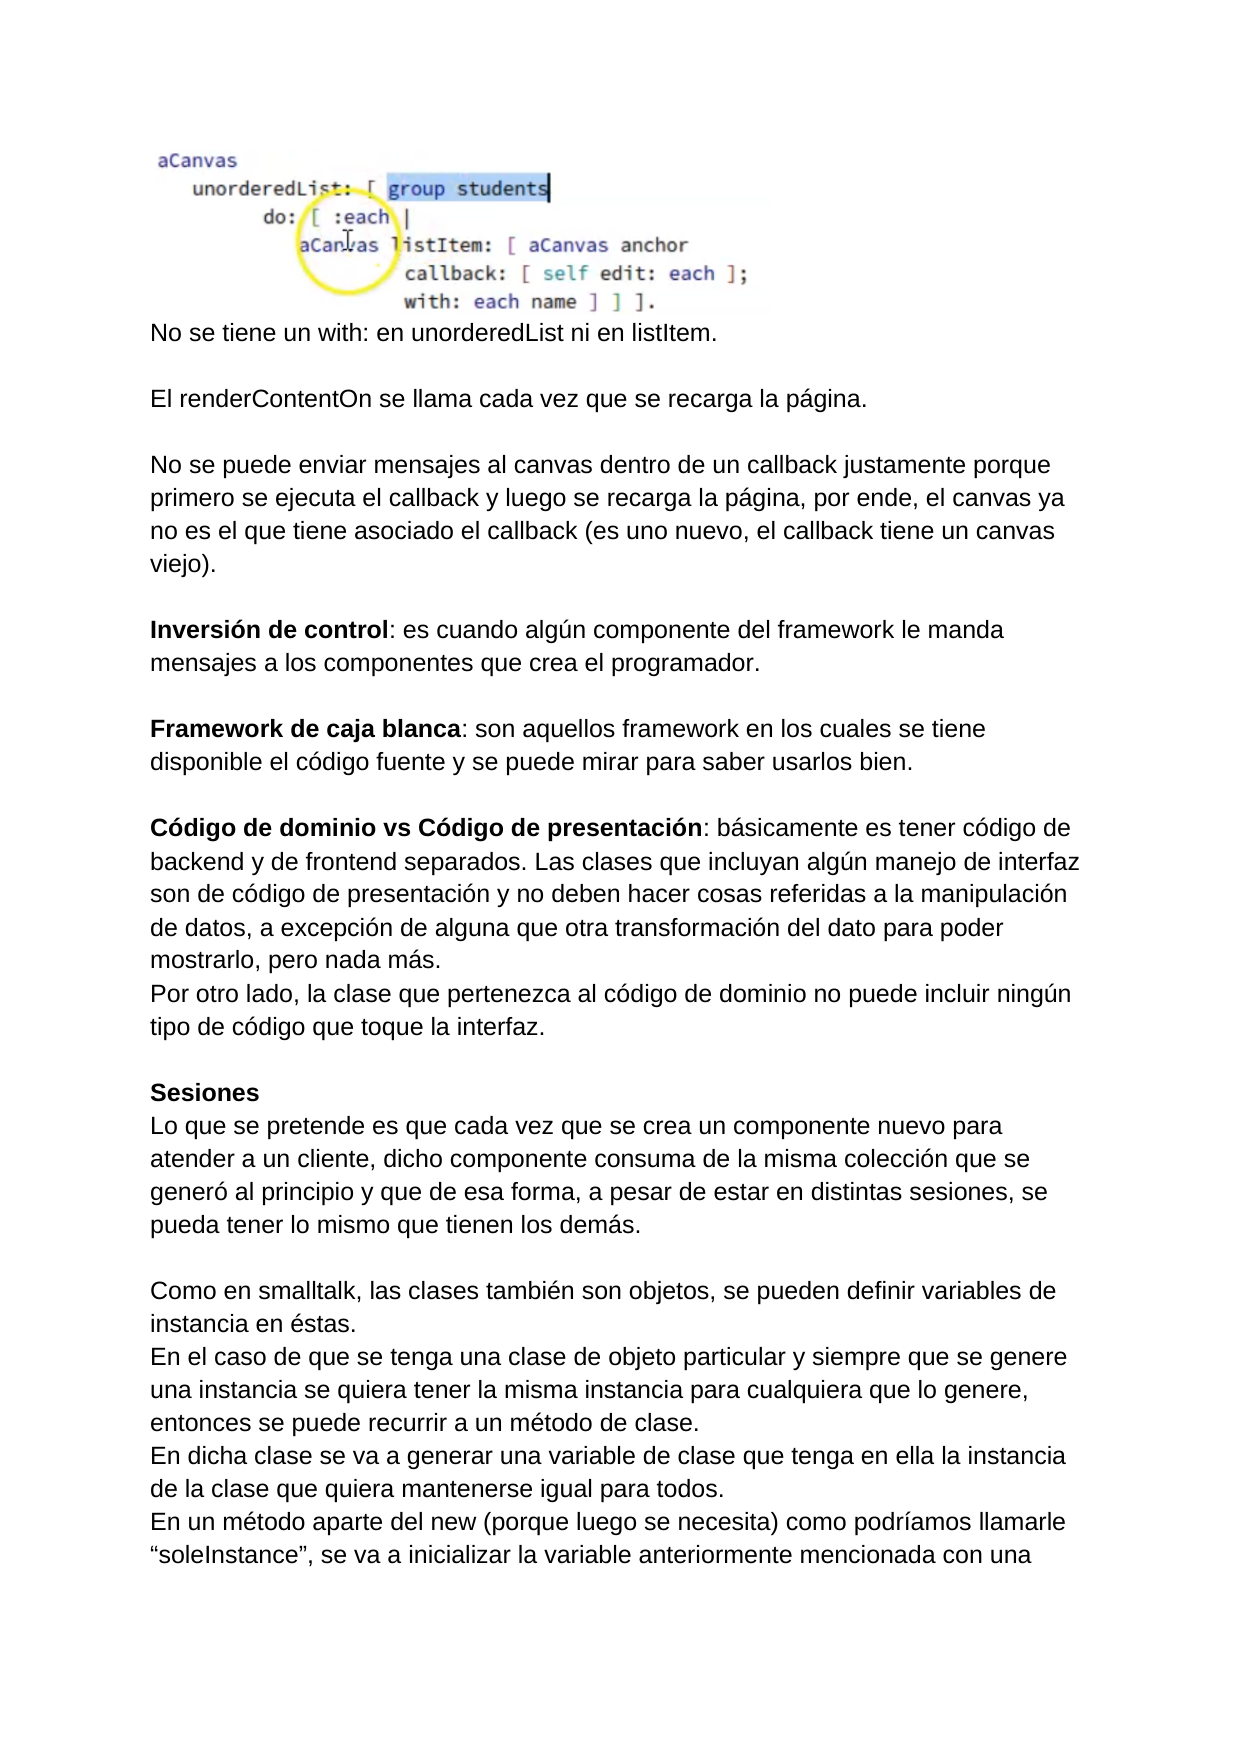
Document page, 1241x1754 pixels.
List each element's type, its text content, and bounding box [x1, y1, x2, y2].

text No se tiene un with: en unorderedList ni en listItem. [150, 318, 1090, 347]
text En dicha clase se va a generar una variable de clase que tenga en ella la instancia de la clase que quiera mantenerse igual para todos. [150, 1441, 1090, 1503]
text Inversión de control: es cuando algún componente del framework le manda mensajes a los componentes que crea el programador. [150, 615, 1090, 677]
picture [150, 150, 772, 315]
text No se puede enviar mensajes al canvas dentro de un callback justamente porque primero se ejecuta el callback y luego se recarga la página, por ende, el canvas ya no es el que tiene asociado el callback (es uno nuevo, el callback tiene un canvas viejo). [150, 450, 1090, 578]
text Por otro lado, la clase que pertenezca al código de dominio no puede incluir ningún tipo de código que toque la interfaz. [150, 978, 1090, 1040]
text Framework de caja blanca: son aquellos framework en los cuales se tiene disponible el código fuente y se puede mirar para saber usarlos bien. [150, 714, 1090, 776]
text Sesiones [150, 1078, 1090, 1106]
text Como en smalltalk, las clases también son objetos, se pueden definir variables de instancia en éstas. [150, 1276, 1090, 1337]
text Lo que se pretende es que cada vez que se crea un componente nuevo para atender a un cliente, dicho componente consuma de la misma colección que se generó al principio y que de esa forma, a pesar de estar en distintas sesiones, se pueda tener lo mismo que tienen los demás. [150, 1111, 1090, 1238]
text En el caso de que se tenga una clase de objeto particular y siempre que se genere una instancia se quiera tener la misma instancia para cualquiera que lo genere, entonces se puede recurrir a un método de clase. [150, 1342, 1090, 1437]
text Código de dominio vs Código de presentación: básicamente es tener código de backend y de frontend separados. Las clases que incluyan algún manejo de interfaz son de código de presentación y no deben hacer cosas referidas a la manipulación de datos, a excepción de alguna que otra transformación del dato para poder mostrarlo, pero nada más. [150, 813, 1090, 974]
text El renderContentOn se llama cada vez que se recarga la página. [150, 384, 1090, 413]
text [150, 1507, 1090, 1569]
